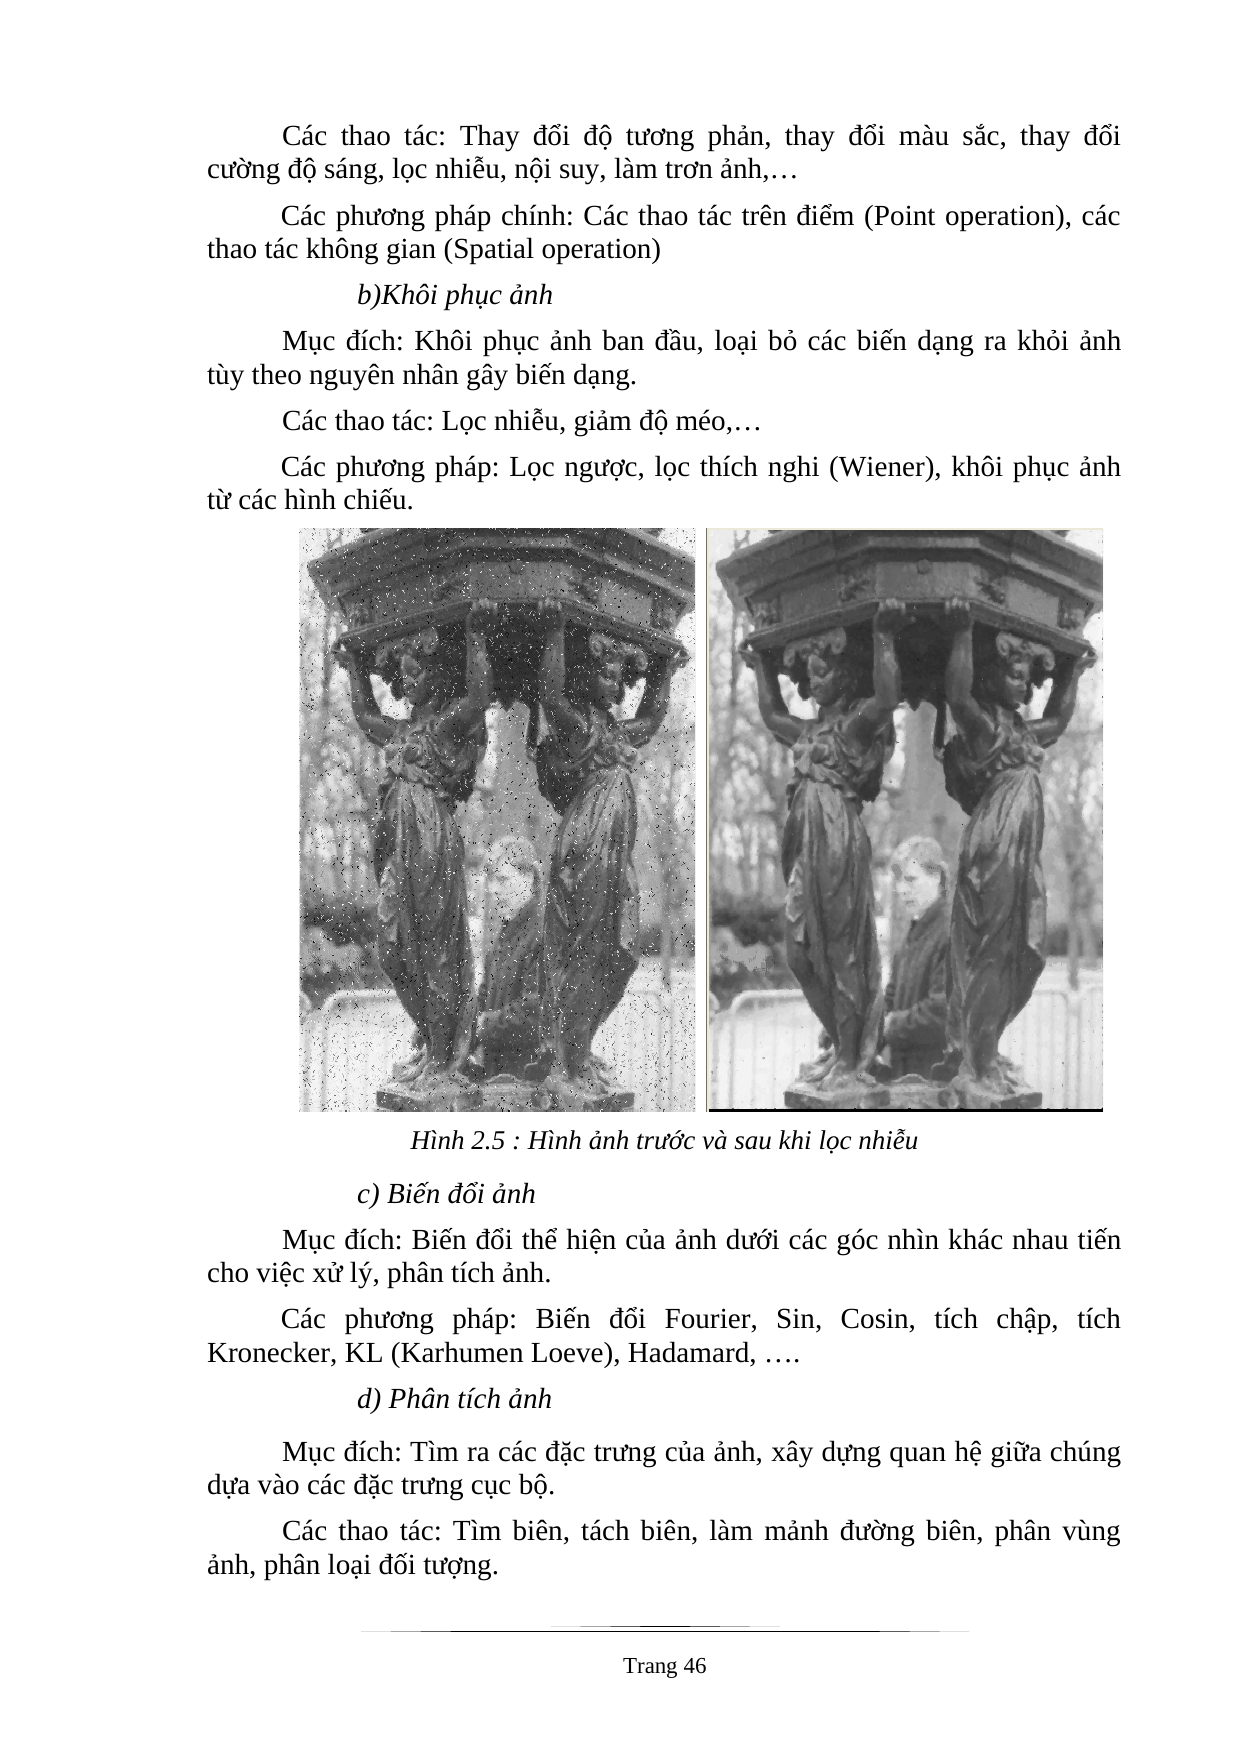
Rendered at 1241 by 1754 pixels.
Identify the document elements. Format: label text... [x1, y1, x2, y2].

text Các phương pháp chính: Các thao tác trên điểm (Point operation), các thao tác không gian (Spatial operation) [207, 198, 1122, 265]
text Mục đích: Biến đổi thể hiện của ảnh dưới các góc nhìn khác nhau tiến cho việc xử lý, phân tích ảnh. [207, 1222, 1122, 1289]
text d) Phân tích ảnh [282, 1381, 1122, 1414]
text Các phương pháp: Lọc ngược, lọc thích nghi (Wiener), khôi phục ảnh từ các hình chiếu. [207, 449, 1122, 516]
text Hình 2.5 : Hình ảnh trước và sau khi lọc nhiễu [207, 1124, 1122, 1155]
text Các thao tác: Thay đổi độ tương phản, thay đổi màu sắc, thay đổi cường độ sáng, lọc nhiễu, nội suy, làm trơn ảnh,… [207, 118, 1122, 185]
text b)Khôi phục ảnh [282, 277, 1122, 311]
text Các thao tác: Lọc nhiễu, giảm độ méo,… [207, 403, 1122, 436]
picture [299, 528, 1104, 1112]
text c) Biến đổi ảnh [282, 1176, 1122, 1209]
text Các phương pháp: Biến đổi Fourier, Sin, Cosin, tích chập, tích Kronecker, KL (Karhumen Loeve), Hadamard, …. [207, 1301, 1122, 1368]
text Mục đích: Tìm ra các đặc trưng của ảnh, xây dựng quan hệ giữa chúng dựa vào các đặc trưng cục bộ. [207, 1434, 1122, 1501]
text Mục đích: Khôi phục ảnh ban đầu, loại bỏ các biến dạng ra khỏi ảnh tùy theo nguyên nhân gây biến dạng. [207, 323, 1122, 390]
text Các thao tác: Tìm biên, tách biên, làm mảnh đường biên, phân vùng ảnh, phân loại đối tượng. [207, 1513, 1122, 1580]
